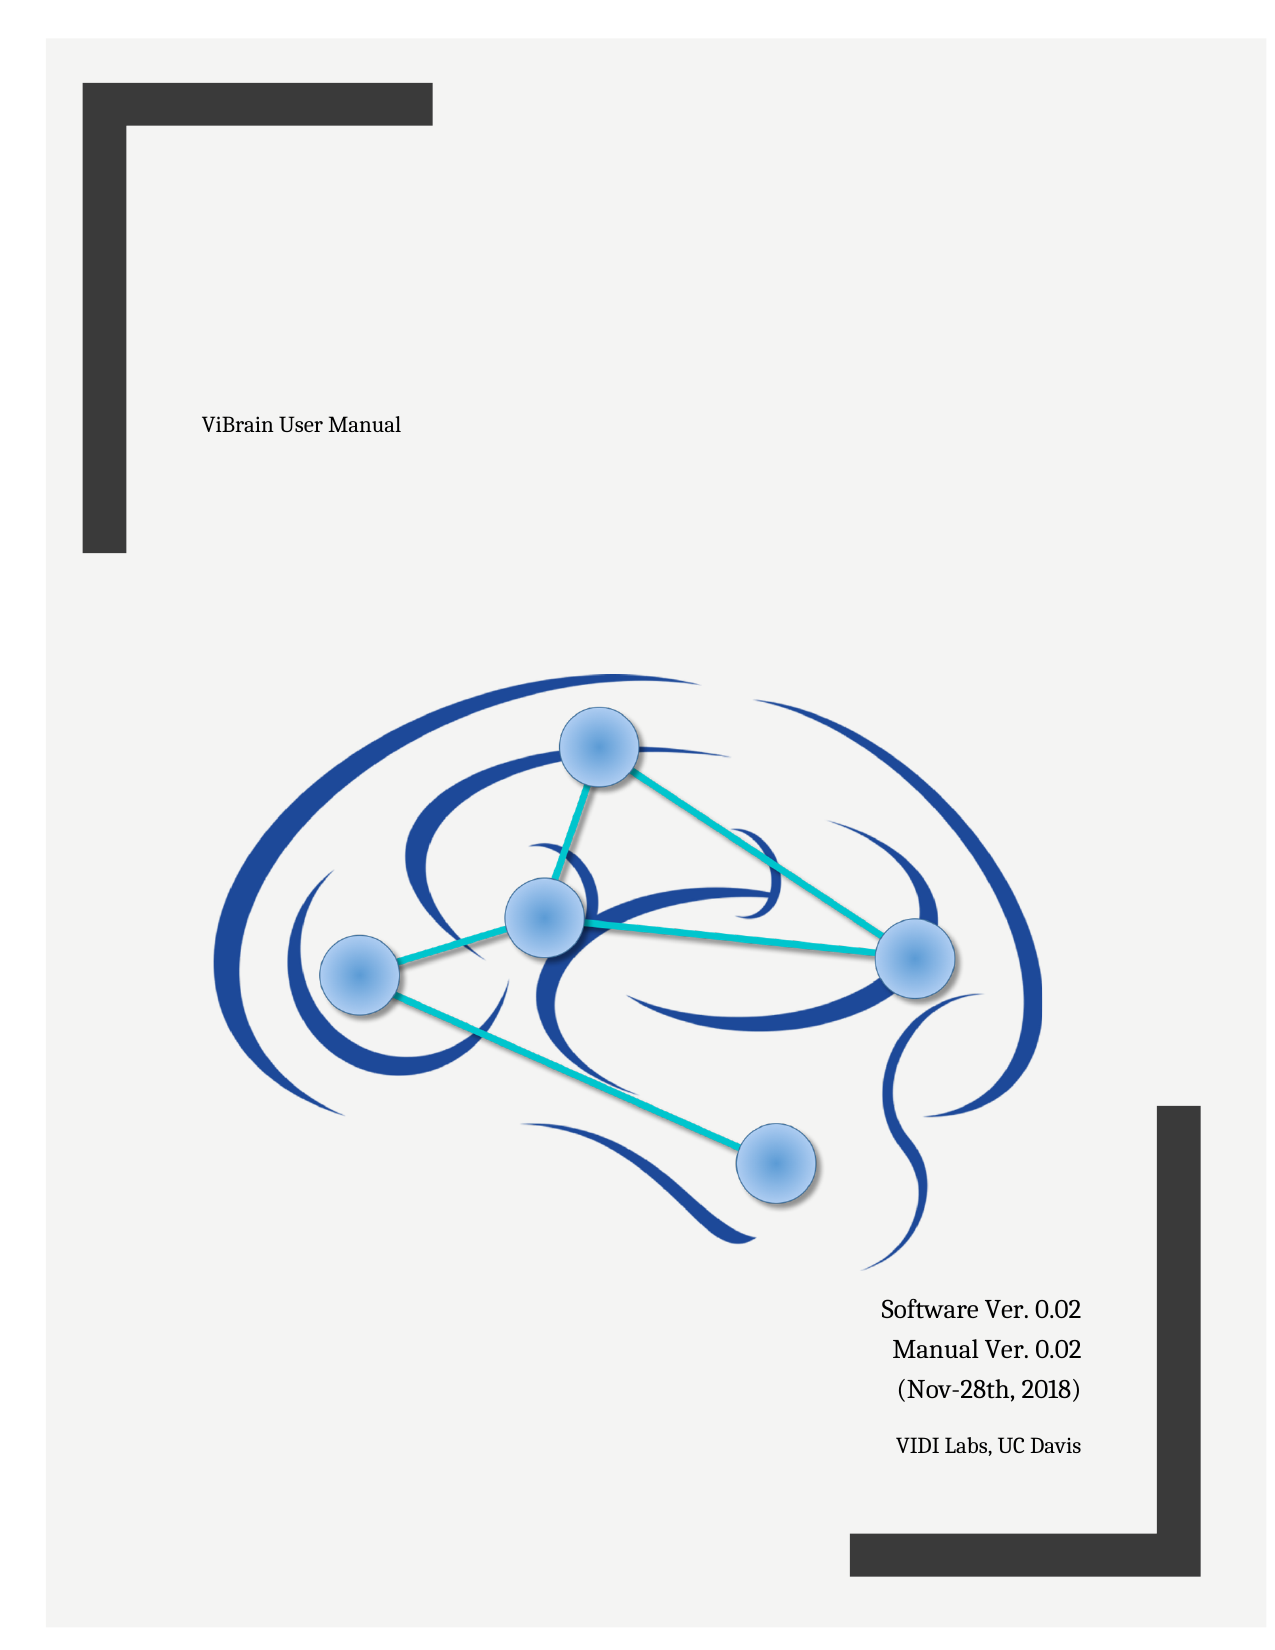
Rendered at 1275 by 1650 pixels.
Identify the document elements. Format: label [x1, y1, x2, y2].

picture [213, 674, 1043, 1271]
